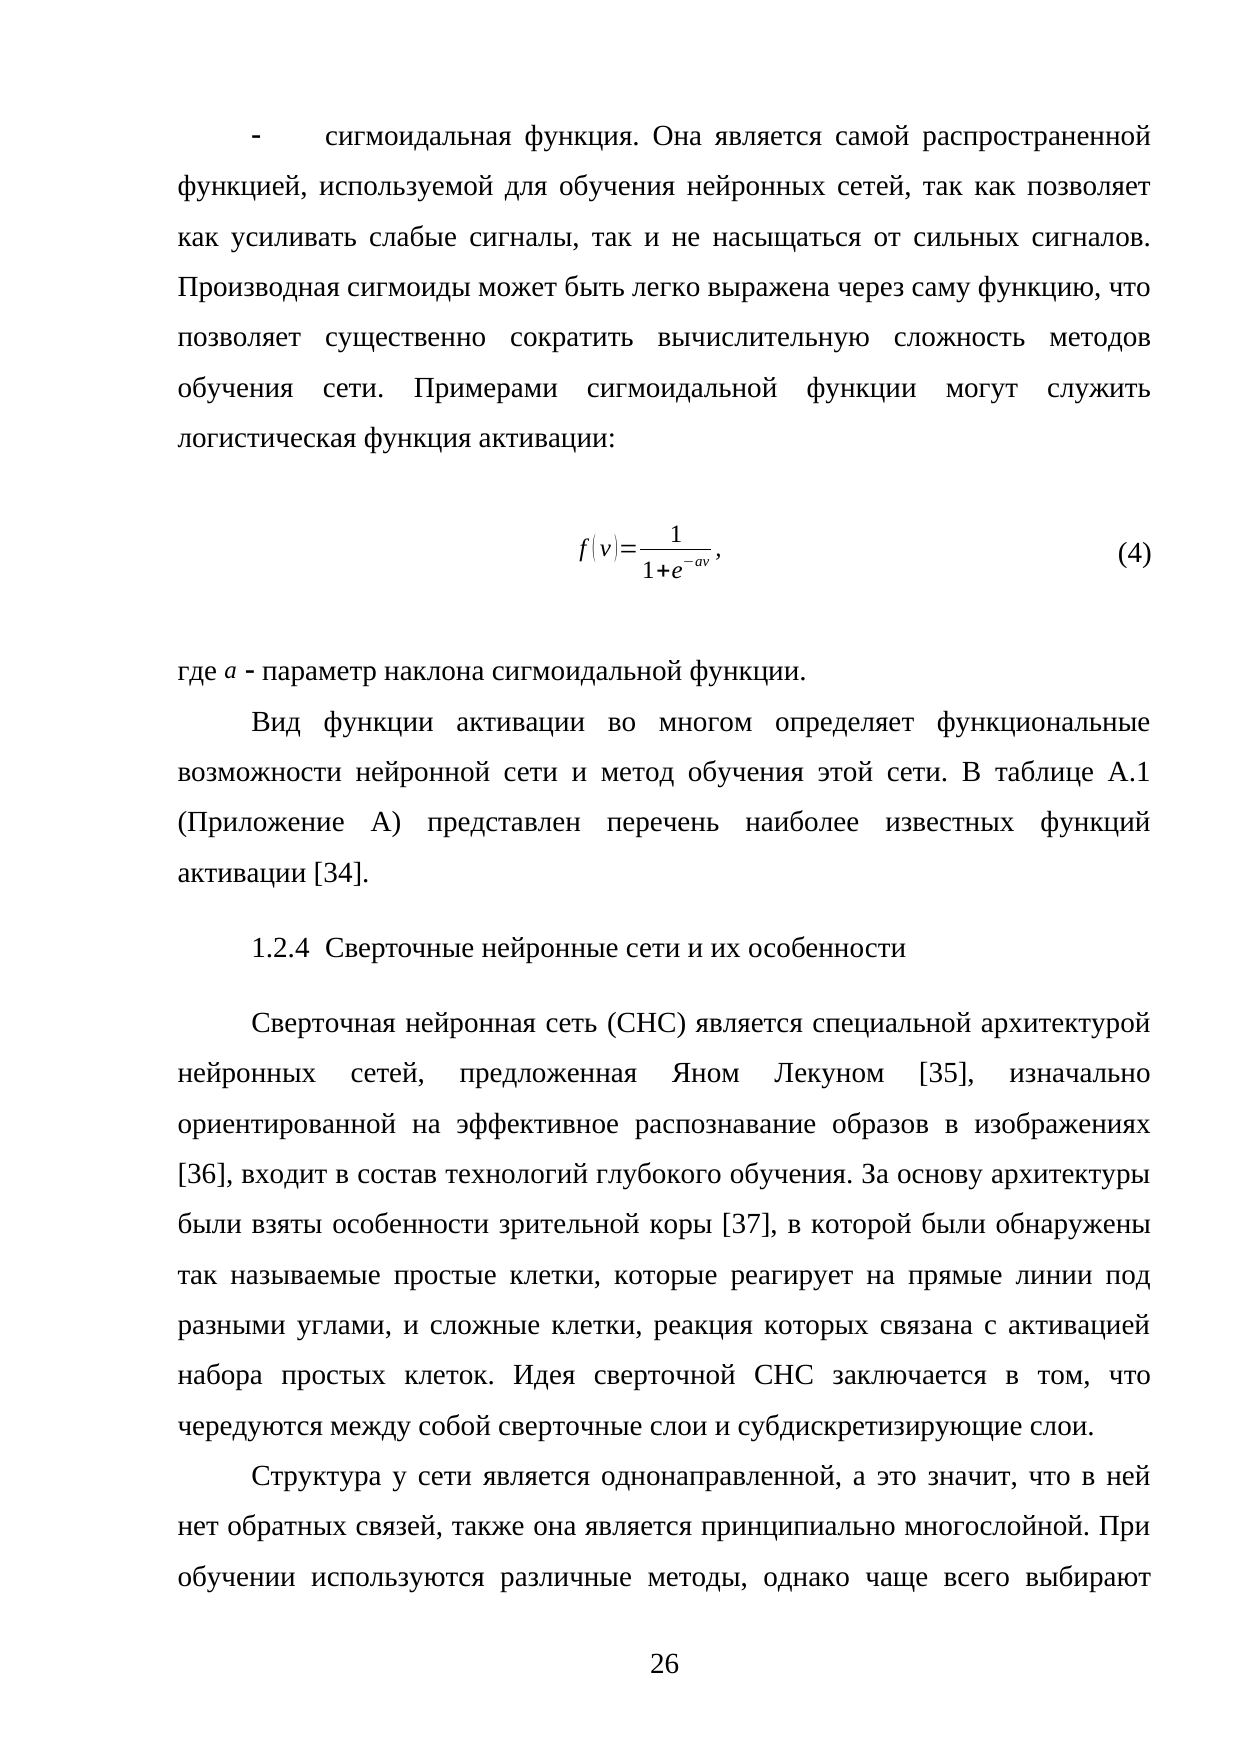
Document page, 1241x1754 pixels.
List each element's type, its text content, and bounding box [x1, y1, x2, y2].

text Вид функции активации во многом определяет функциональные возможности нейронной сети и метод обучения этой сети. В таблице А.1 (Приложение А) представлен перечень наиболее известных функций активации [34]. [177, 704, 1152, 888]
text Сверточные нейронные сети и их особенности [251, 930, 1152, 963]
text (4) [177, 521, 1152, 583]
text Сверточная нейронная сеть (СНС) является специальной архитектурой нейронных сетей, предложенная Яном Лекуном [35], изначально ориентированной на эффективное распознавание образов в изображениях [36], входит в состав технологий глубокого обучения. За основу архитектуры были взяты особенности зрительной коры [37], в которой были обнаружены так называемые простые клетки, которые реагирует на прямые линии под разными углами, и сложные клетки, реакция которых связана с активацией набора простых клеток. Идея сверточной СНС заключается в том, что чередуются между собой сверточные слои и субдискретизирующие слои. [177, 1005, 1152, 1441]
list сигмоидальная функция. Она является самой распространенной функцией, используемой для обучения нейронных сетей, так как позволяет как усиливать слабые сигналы, так и не насыщаться от сильных сигналов. Производная сигмоиды может быть легко выражена через саму функцию, что позволяет существенно сократить вычислительную сложность методов обучения сети. Примерами сигмоидальной функции могут служить логистическая функция активации: [177, 118, 1152, 454]
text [177, 1458, 1152, 1592]
text где параметр наклона сигмоидальной функции. [177, 653, 1152, 687]
